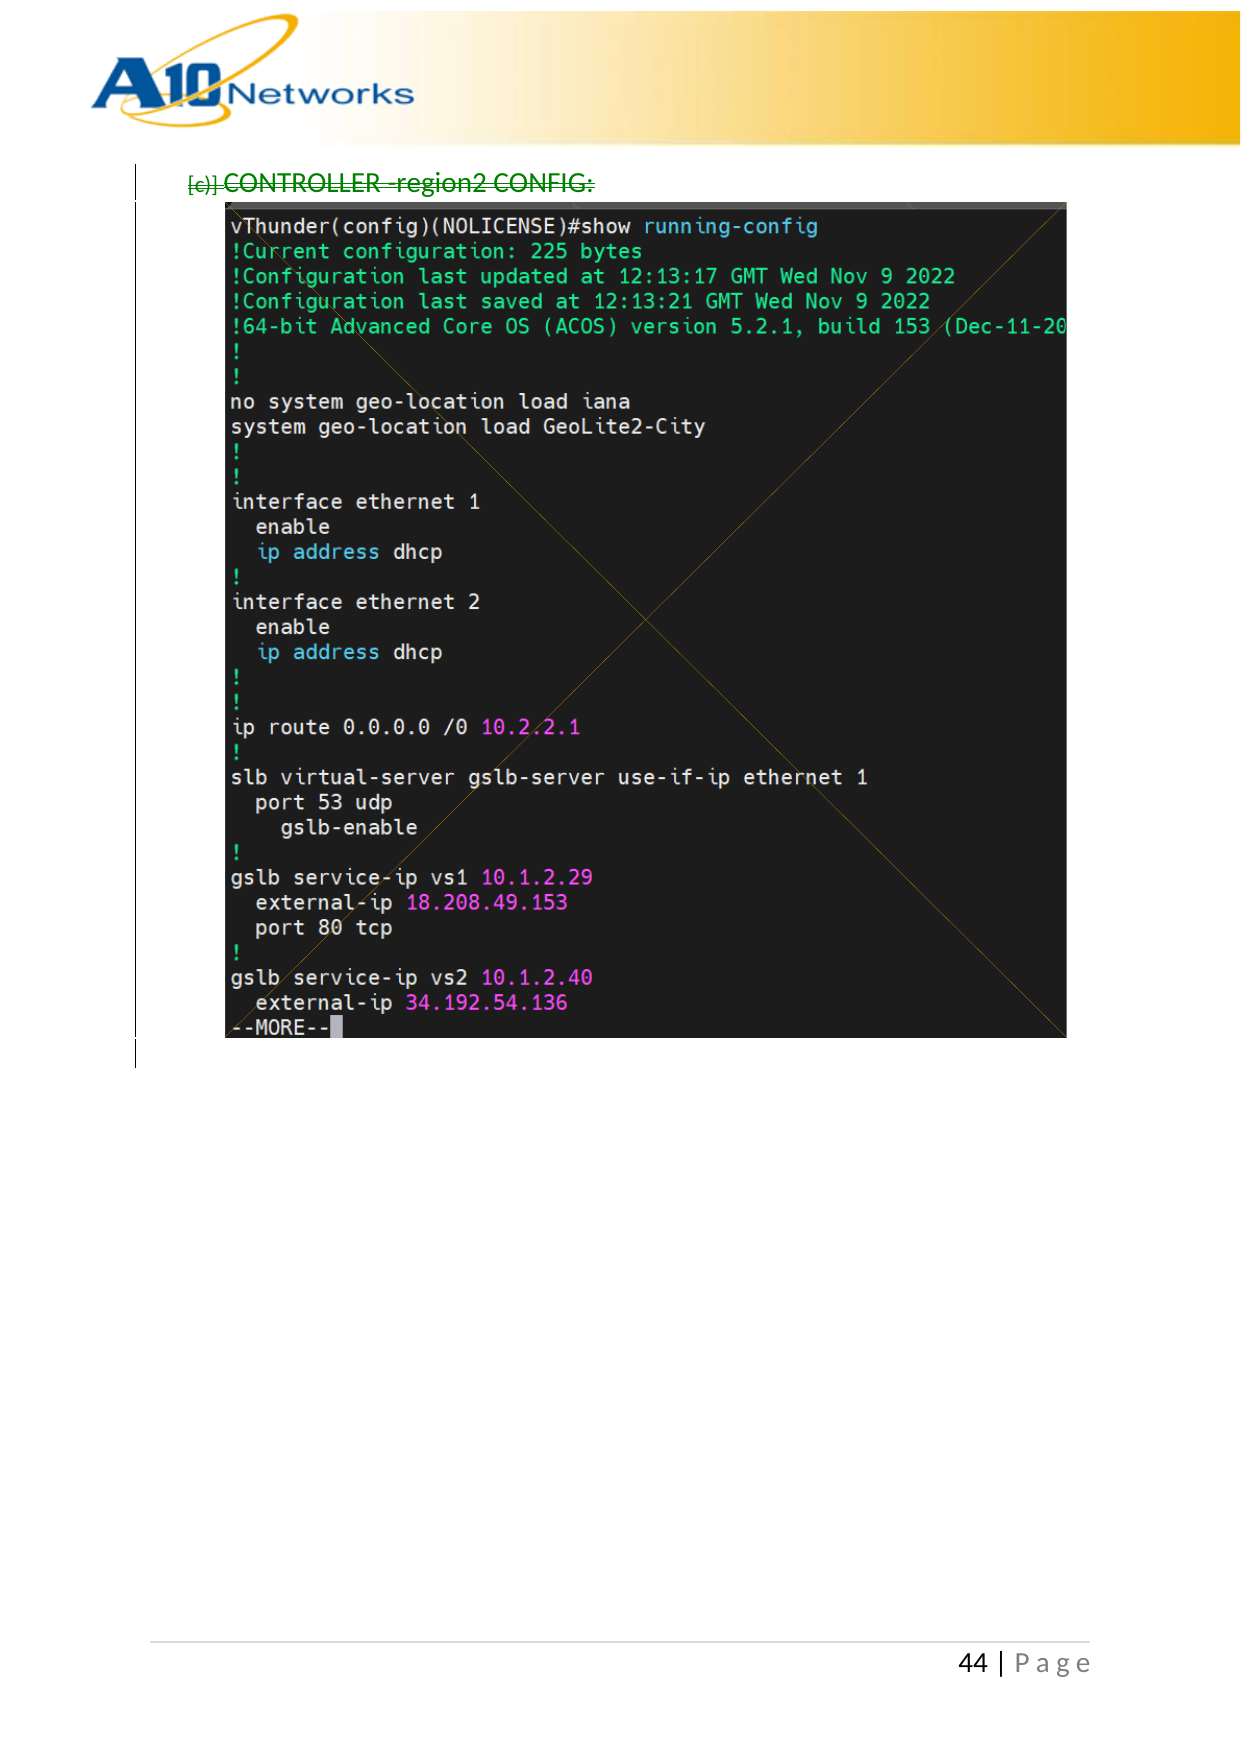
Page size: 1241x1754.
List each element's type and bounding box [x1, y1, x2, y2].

picture [647, 203, 1067, 1036]
picture [225, 204, 644, 1036]
picture [0, 11, 1241, 147]
picture [226, 621, 1066, 1038]
picture [227, 202, 1065, 618]
